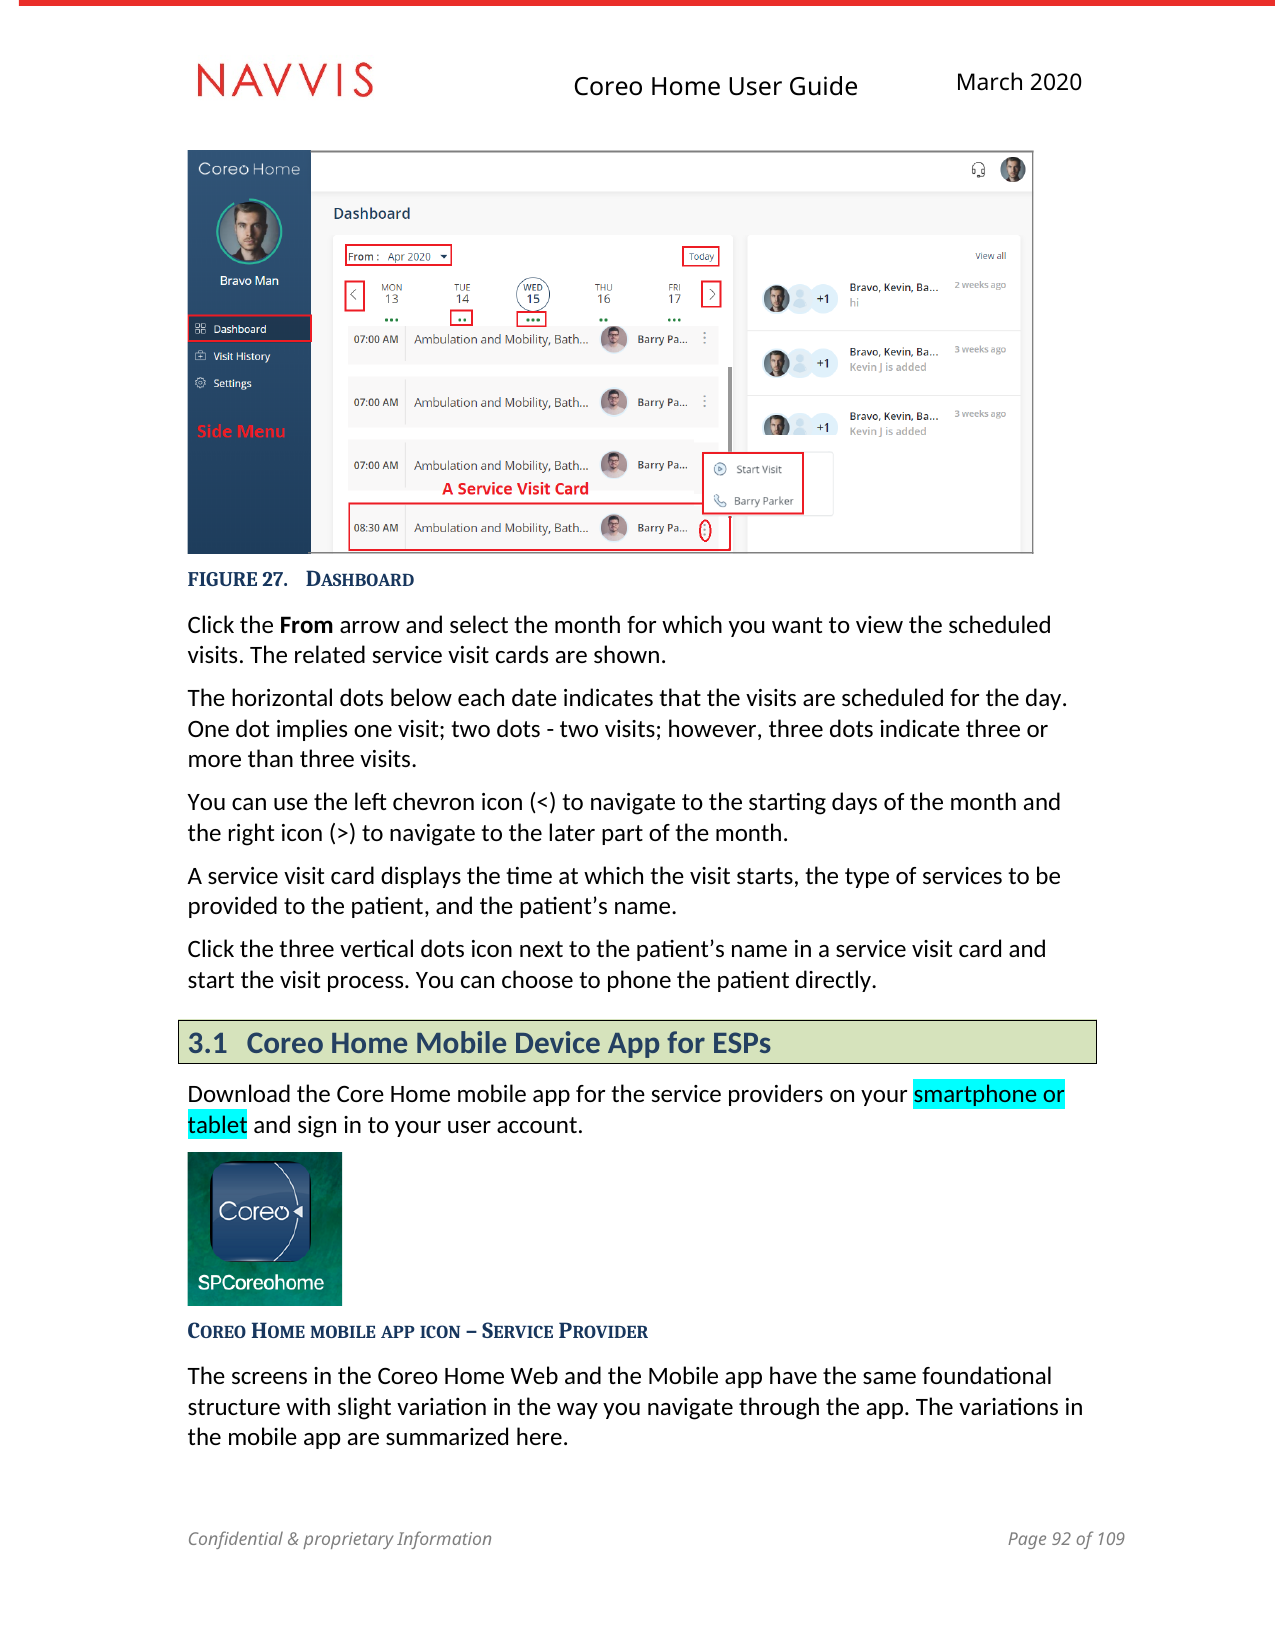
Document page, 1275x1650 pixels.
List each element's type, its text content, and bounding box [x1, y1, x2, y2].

picture [187, 150, 1034, 554]
text A service visit card displays the time at which the visit starts, the type of services to be provided to the patient, and the patient’s name. [187, 860, 1087, 921]
text The screens in the Coreo Home Web and the Mobile app have the same foundational structure with slight variation in the way you navigate through the app. The variations in the mobile app are summarized here. [187, 1360, 1087, 1452]
text Download the Core Home mobile app for the service providers on your smartphone or tablet and sign in to your user account. [187, 1078, 1087, 1139]
text You can use the left chevron icon (<) to navigate to the starting days of the month and the right icon (>) to navigate to the later part of the month. [187, 786, 1087, 847]
text Click the three vertical dots icon next to the patient’s name in a service visit card and start the visit process. You can choose to phone the patient directly. [187, 933, 1087, 994]
picture [187, 55, 383, 104]
text The horizontal dots below each date indicates that the visits are scheduled for the day. One dot implies one visit; two dots - two visits; however, three dots indicate three or more than three visits. [187, 682, 1087, 774]
text Click the From arrow and select the month for which you want to view the scheduled visits. The related service visit cards are shown. [187, 609, 1087, 670]
subtitle Coreo Home Mobile Device App for ESPs [179, 1021, 1096, 1063]
picture [187, 1152, 343, 1306]
text Coreo Home mobile app icon – Service Provider [187, 1318, 1087, 1344]
text Dashboard [187, 566, 1087, 592]
